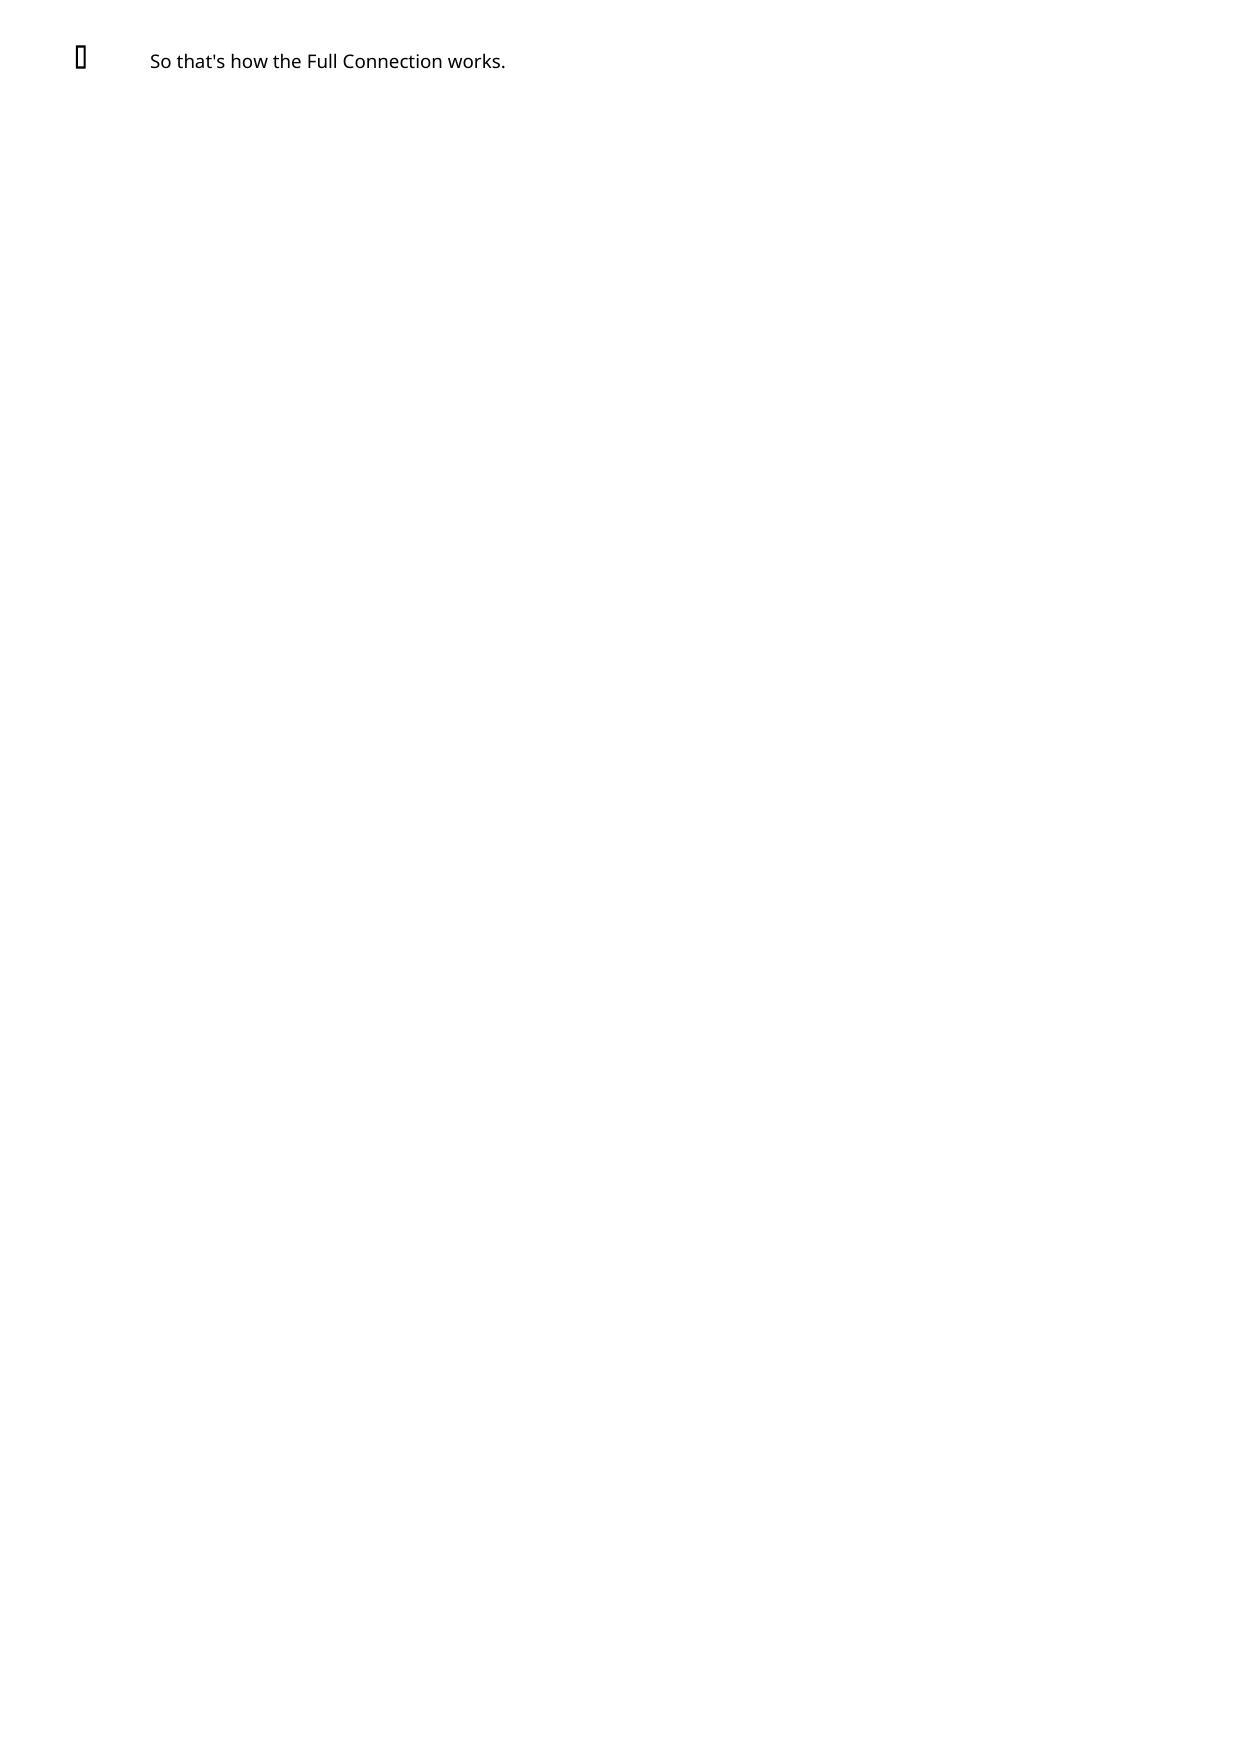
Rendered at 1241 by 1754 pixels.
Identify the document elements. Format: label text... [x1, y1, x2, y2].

list So that's how the Full Connection works. [75, 45, 1165, 75]
